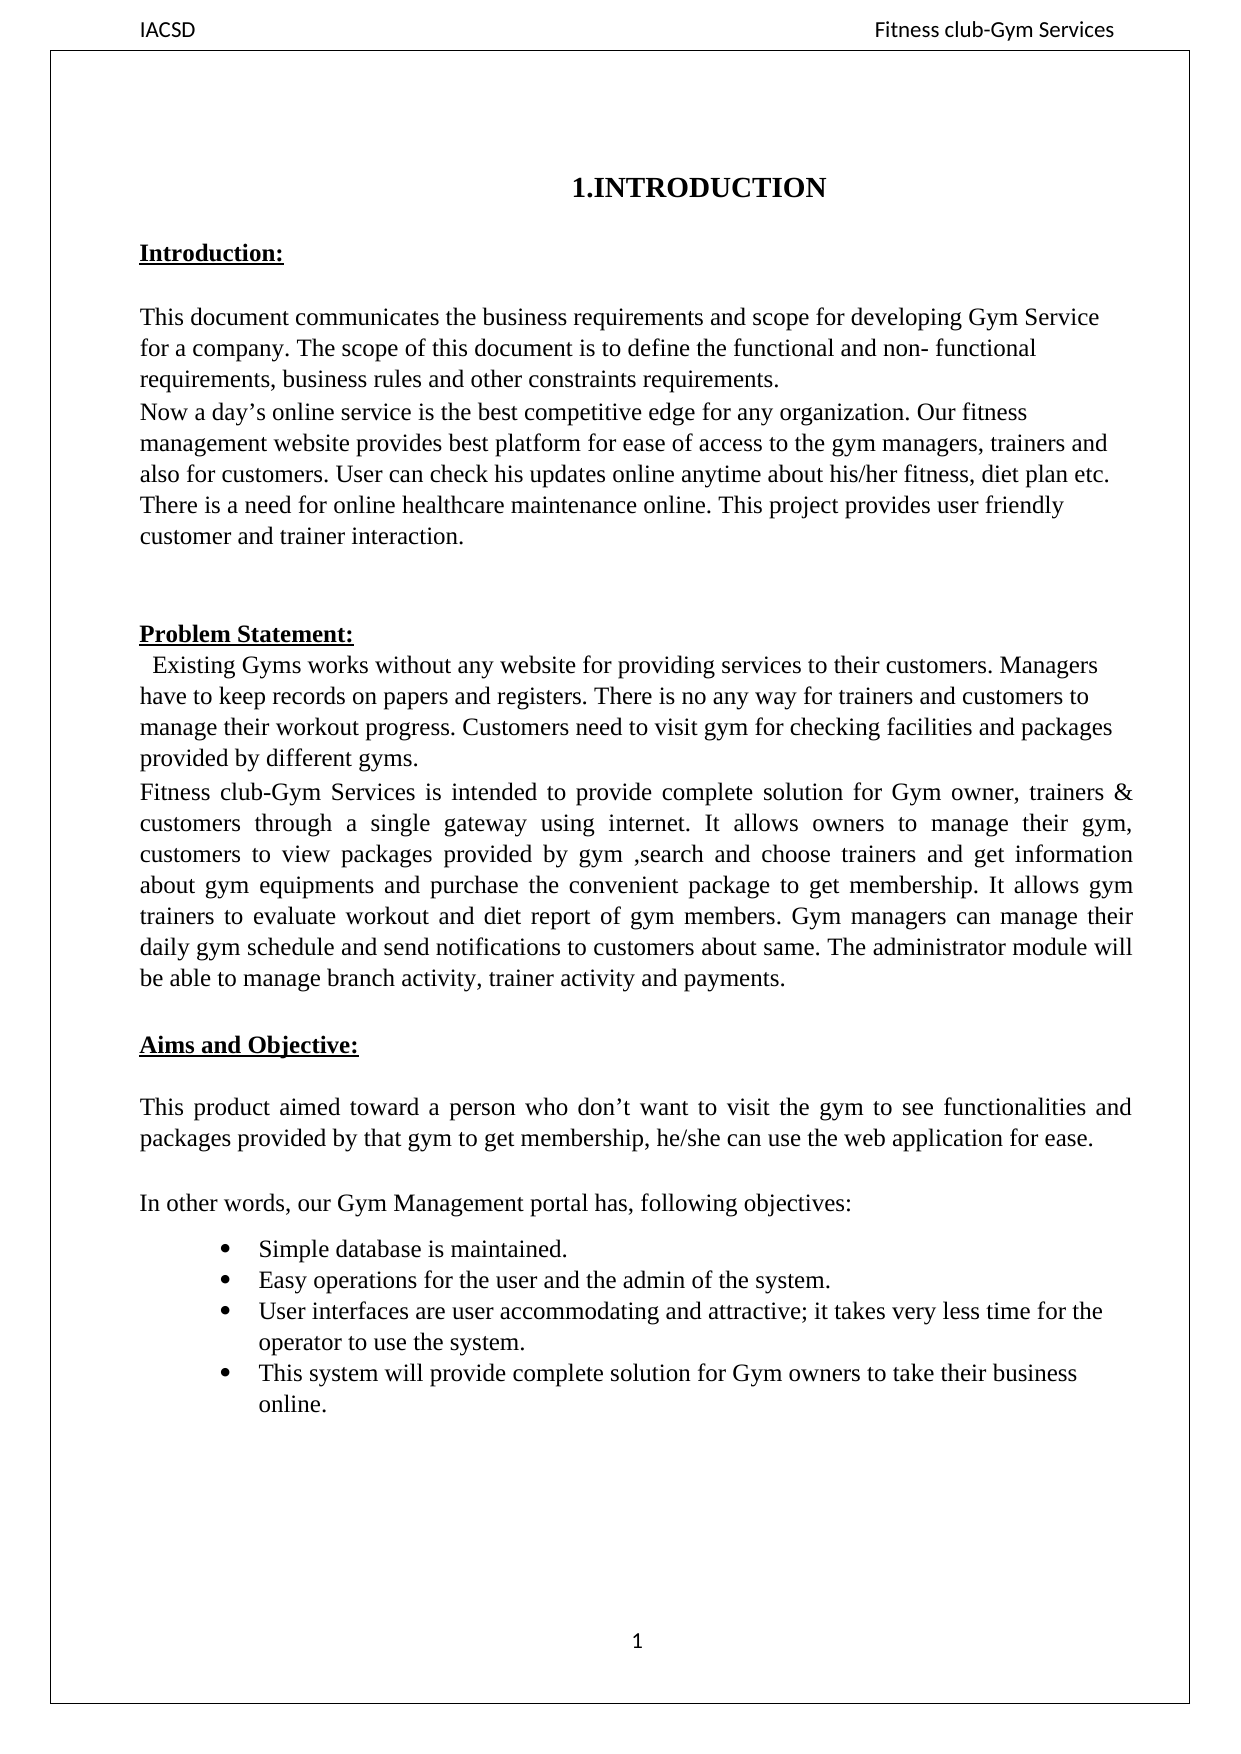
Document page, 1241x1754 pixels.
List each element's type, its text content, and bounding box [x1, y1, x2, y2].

list Easy operations for the user and the admin of the system. [221, 1265, 1134, 1294]
text Existing Gyms works without any website for providing services to their customers. Managers have to keep records on papers and registers. There is no any way for trainers and customers to manage their workout progress. Customers need to visit gym for checking facilities and packages provided by different gyms. [139, 650, 1134, 772]
list User interfaces are user accommodating and attractive; it takes very less time for the operator to use the system. [221, 1296, 1134, 1356]
text Problem Statement: [139, 619, 1134, 648]
text This document communicates the business requirements and scope for developing Gym Service for a company. The scope of this document is to define the functional and non- functional requirements, business rules and other constraints requirements. [139, 302, 1134, 392]
text Aims and Objective: [139, 1030, 1134, 1059]
text Fitness club-Gym Services is intended to provide complete solution for Gym owner, trainers & customers through a single gateway using internet. It allows owners to manage their gym, customers to view packages provided by gym ,search and choose trainers and get information about gym equipments and purchase the convenient package to get membership. It allows gym trainers to evaluate workout and diet report of gym members. Gym managers can manage their daily gym schedule and send notifications to customers about same. The administrator module will be able to manage branch activity, trainer activity and payments. [139, 777, 1134, 992]
text 1.INTRODUCTION [264, 170, 1134, 203]
text This product aimed toward a person who don’t want to visit the gym to see functionalities and packages provided by that gym to get membership, he/she can use the web application for ease. [139, 1092, 1134, 1152]
list Simple database is maintained. [221, 1234, 1134, 1263]
list This system will provide complete solution for Gym owners to take their business online. [221, 1358, 1134, 1418]
text In other words, our Gym Management portal has, following objectives: [139, 1188, 1134, 1216]
text Now a day’s online service is the best competitive edge for any organization. Our fitness management website provides best platform for ease of access to the gym managers, trainers and also for customers. User can check his updates online anytime about his/her fitness, diet plan etc. There is a need for online healthcare maintenance online. This project provides user friendly customer and trainer interaction. [139, 397, 1134, 550]
text Introduction: [139, 238, 1134, 267]
